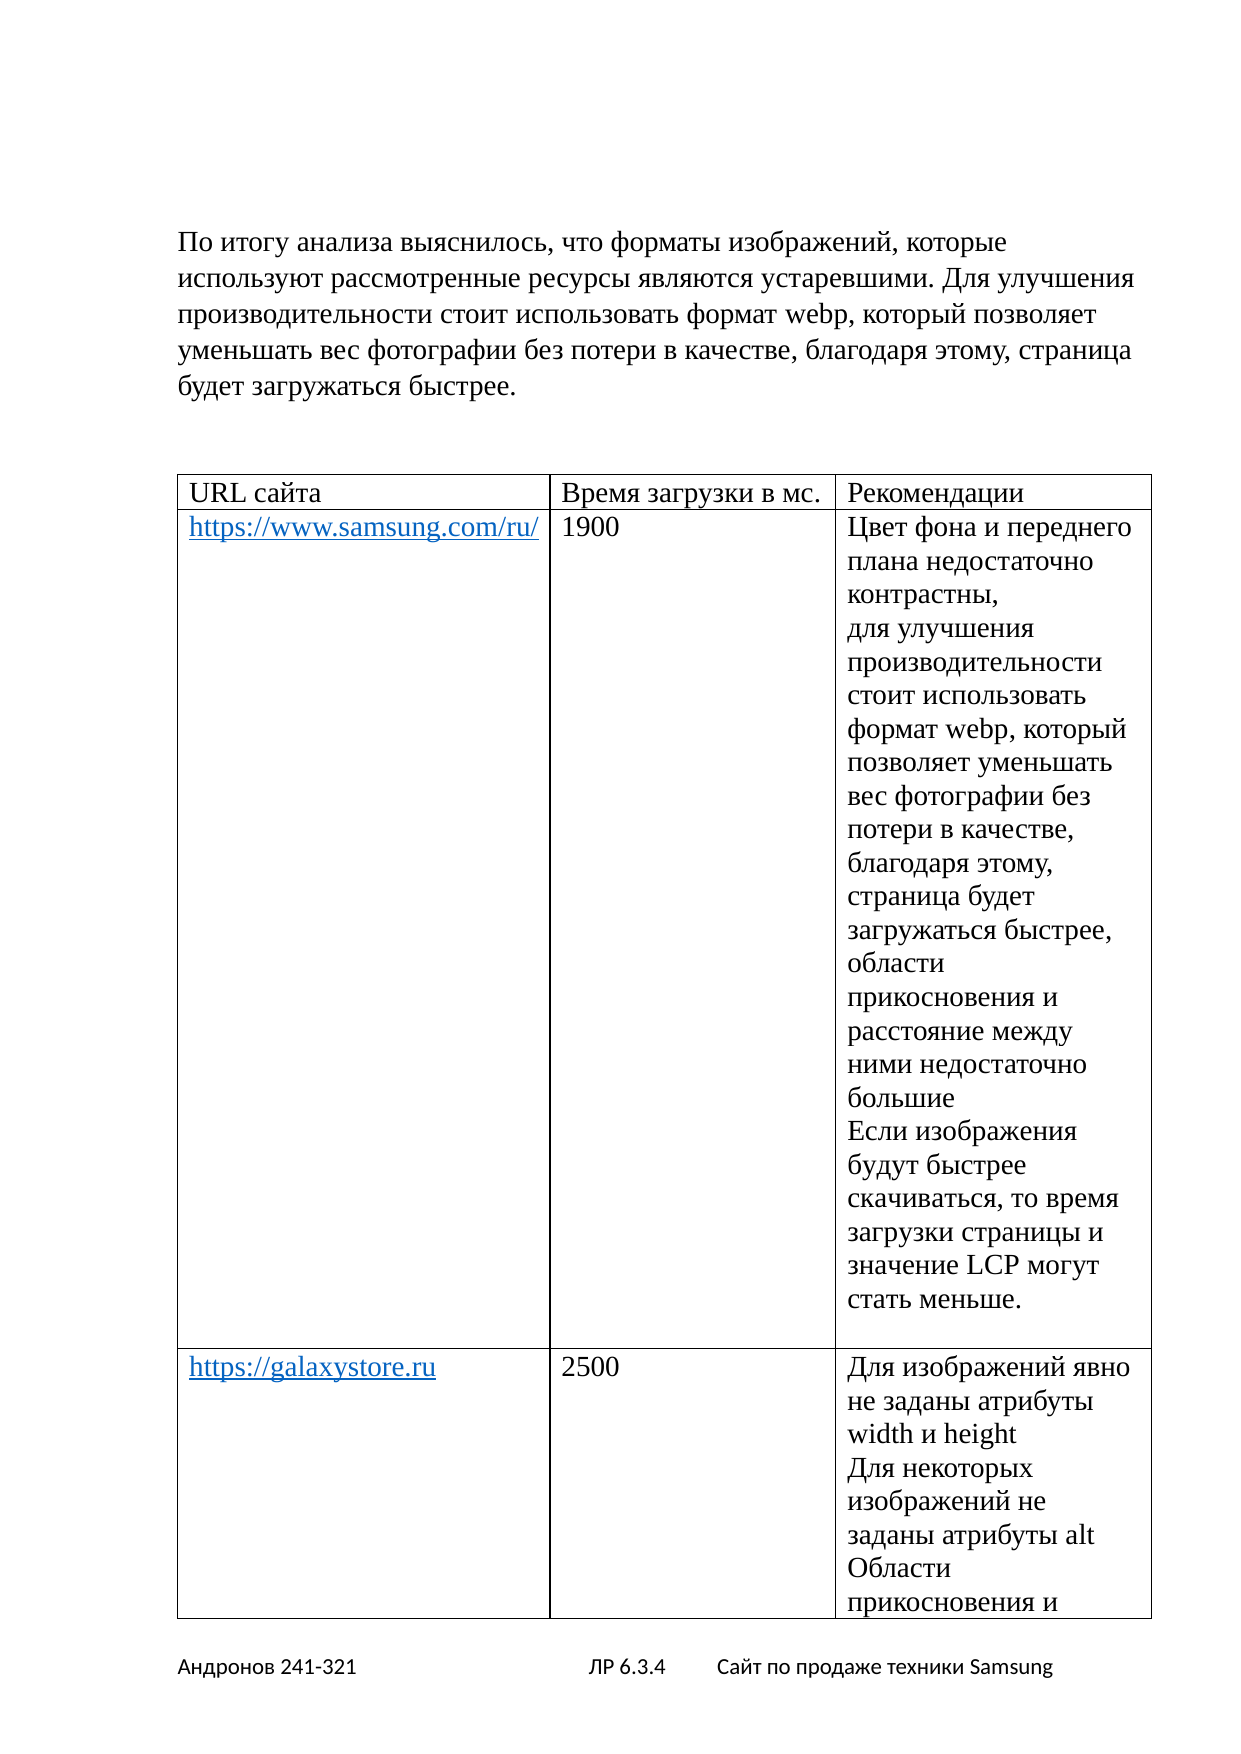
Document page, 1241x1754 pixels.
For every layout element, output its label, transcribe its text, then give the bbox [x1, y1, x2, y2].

table_header URL сайта [178, 475, 549, 508]
table_header Время загрузки в мс. [551, 475, 835, 508]
table_cell https://www.samsung.com/ru/ [178, 510, 549, 1348]
table_header Рекомендации [836, 475, 1151, 508]
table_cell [836, 1349, 1151, 1617]
table_cell 2500 [551, 1349, 835, 1617]
table_cell 1900 [551, 510, 835, 1348]
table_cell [178, 1349, 549, 1617]
table_cell Цвет фона и переднего плана недостаточно контрастны, для улучшения производительности стоит использовать формат webp, который позволяет уменьшать вес фотографии без потери в качестве, благодаря этому, страница будет загружаться быстрее, области прикосновения и расстояние между ними недостаточно большие Если изображения будут быстрее скачиваться, то время загрузки страницы и значение LCP могут стать меньше. [836, 510, 1151, 1348]
text По итогу анализа выяснилось, что форматы изображений, которые используют рассмотренные ресурсы являются устаревшими. Для улучшения производительности стоит использовать формат webp, который позволяет уменьшать вес фотографии без потери в качестве, благодаря этому, страница будет загружаться быстрее. [177, 224, 1152, 402]
